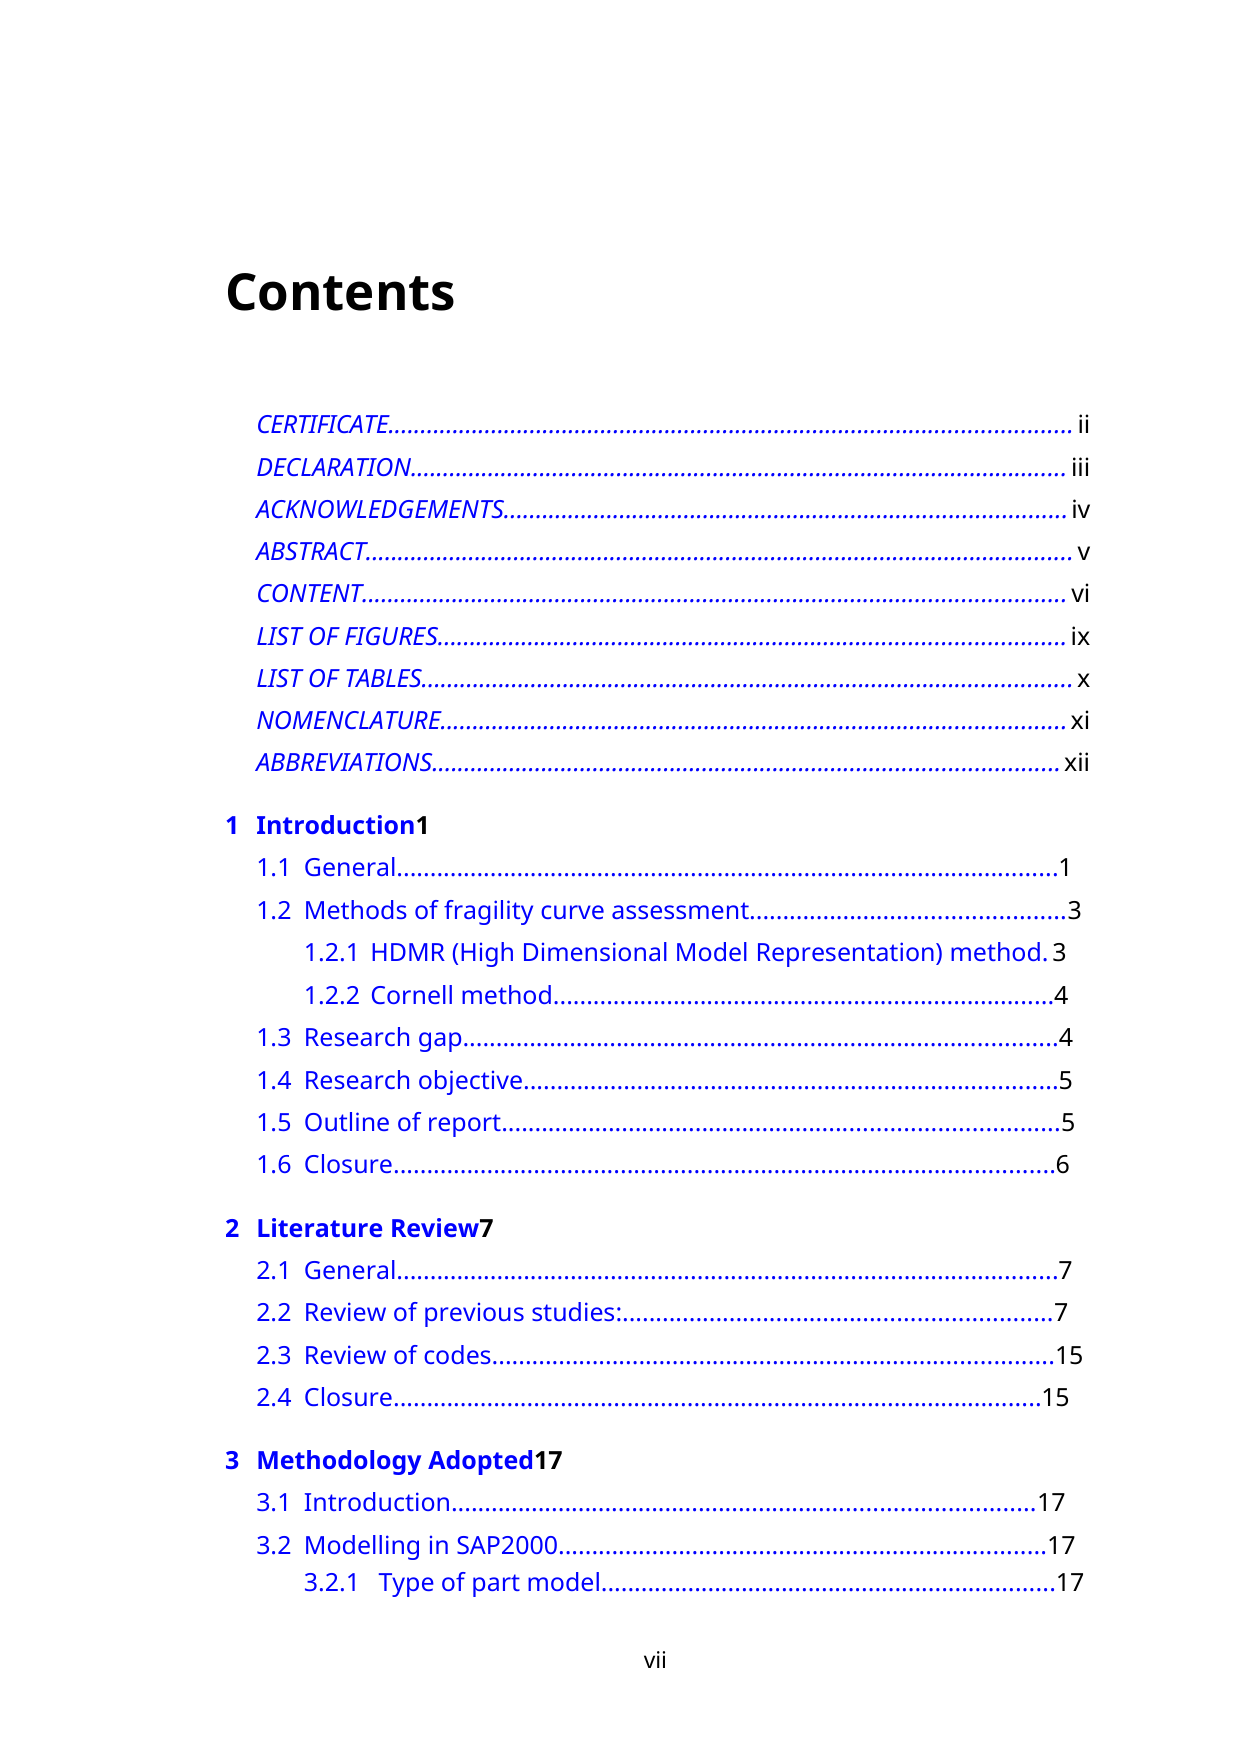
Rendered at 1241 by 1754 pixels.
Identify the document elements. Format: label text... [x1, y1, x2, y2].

subtitle Contents [225, 259, 1186, 323]
